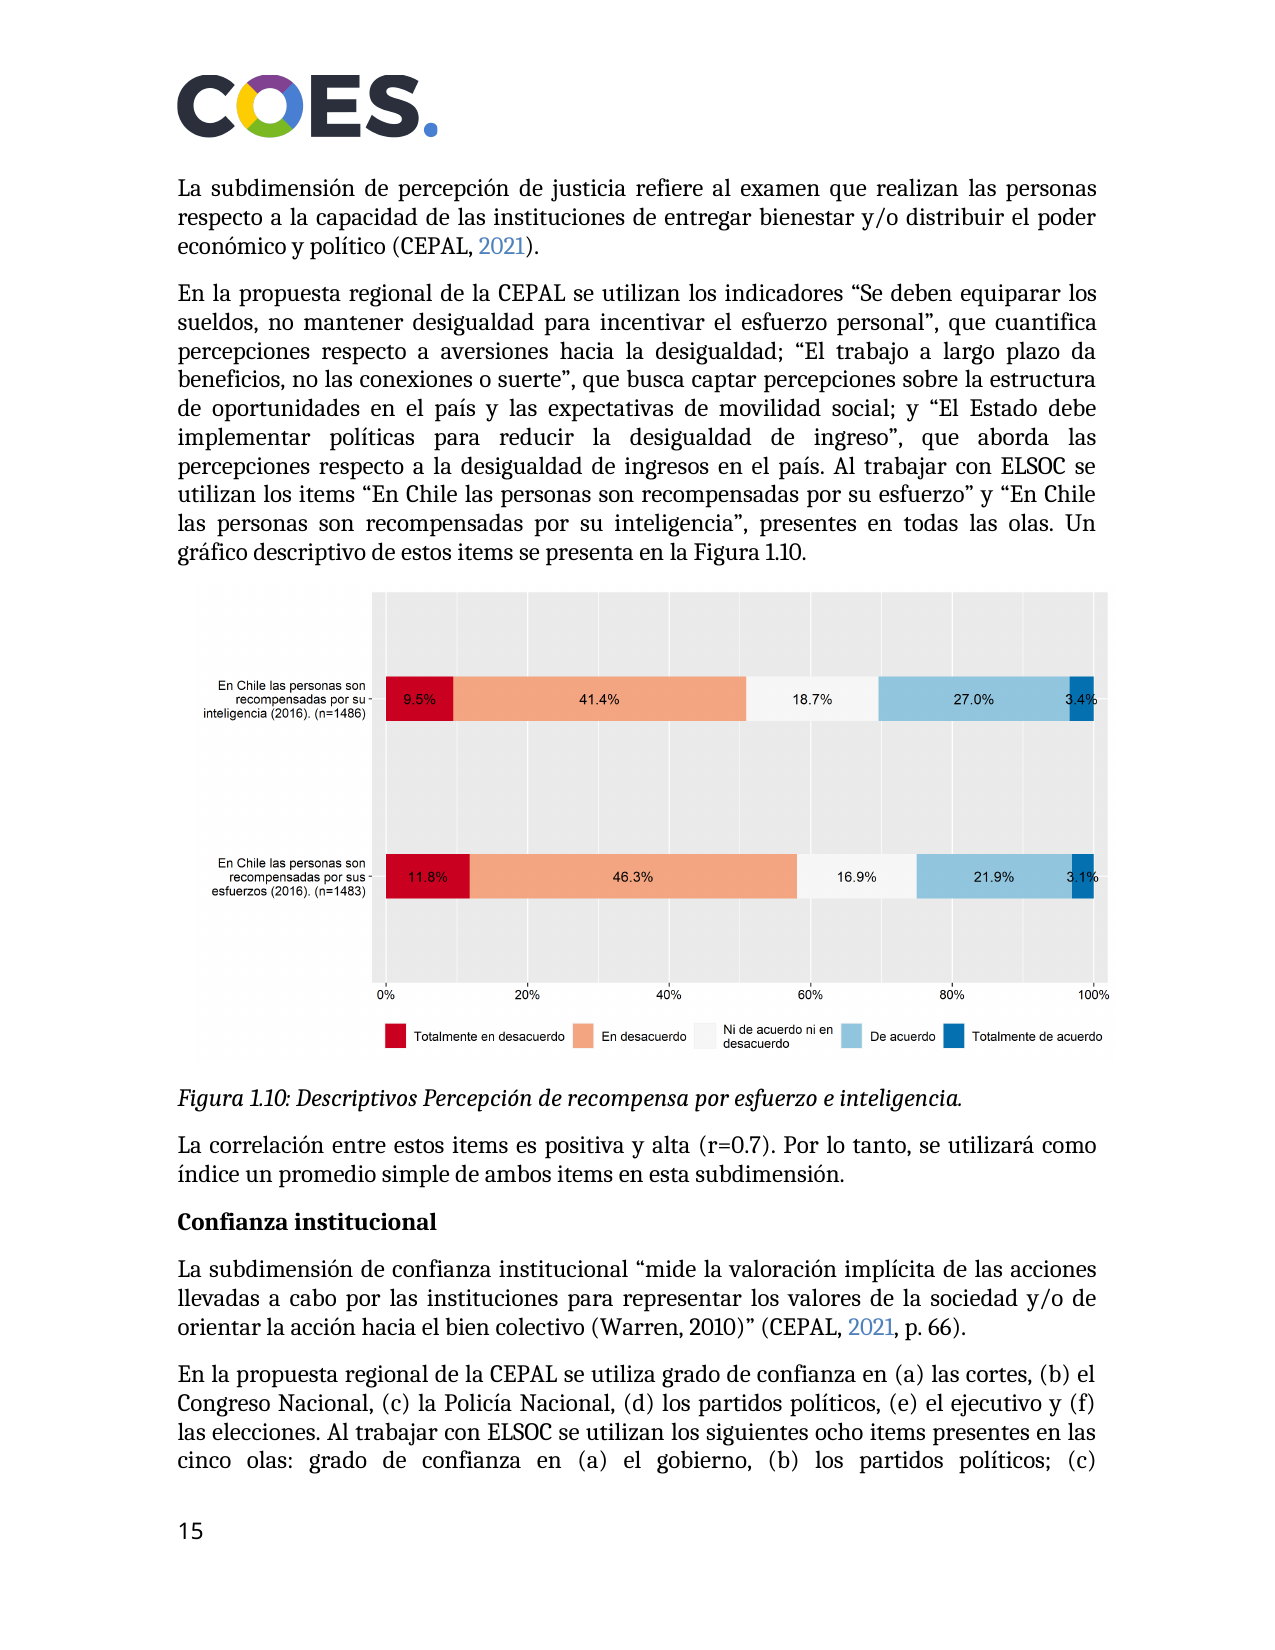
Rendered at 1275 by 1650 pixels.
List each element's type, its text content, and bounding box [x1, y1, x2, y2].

text Figura 1.10: Descriptivos Percepción de recompensa por esfuerzo e inteligencia. [177, 1084, 1098, 1112]
text En la propuesta regional de la CEPAL se utilizan los indicadores “Se deben equiparar los sueldos, no mantener desigualdad para incentivar el esfuerzo personal”, que cuantifica percepciones respecto a aversiones hacia la desigualdad; “El trabajo a largo plazo da beneficios, no las conexiones o suerte”, que busca captar percepciones sobre la estructura de oportunidades en el país y las expectativas de movilidad social; y “El Estado debe implementar políticas para reducir la desigualdad de ingreso”, que aborda las percepciones respecto a la desigualdad de ingresos en el país. Al trabajar con ELSOC se utilizan los items “En Chile las personas son recompensadas por su esfuerzo” y “En Chile las personas son recompensadas por su inteligencia”, presentes en todas las olas. Un gráfico descriptivo de estos items se presenta en la Figura 1.10. [177, 279, 1098, 567]
text La correlación entre estos items es positiva y alta (r=0.7). Por lo tanto, se utilizará como índice un promedio simple de ambos items en esta subdimensión. [177, 1131, 1098, 1189]
text La subdimensión de percepción de justicia refiere al examen que realizan las personas respecto a la capacidad de las instituciones de entregar bienestar y/o distribuir el poder económico y político (CEPAL, 2021). [177, 174, 1098, 260]
text Confianza institucional [177, 1207, 1098, 1236]
picture [177, 75, 438, 146]
picture [196, 585, 1115, 1063]
text La subdimensión de confianza institucional “mide la valoración implícita de las acciones llevadas a cabo por las instituciones para representar los valores de la sociedad y/o de orientar la acción hacia el bien colectivo (Warren, 2010)” (CEPAL, 2021, p. 66). [177, 1255, 1098, 1341]
